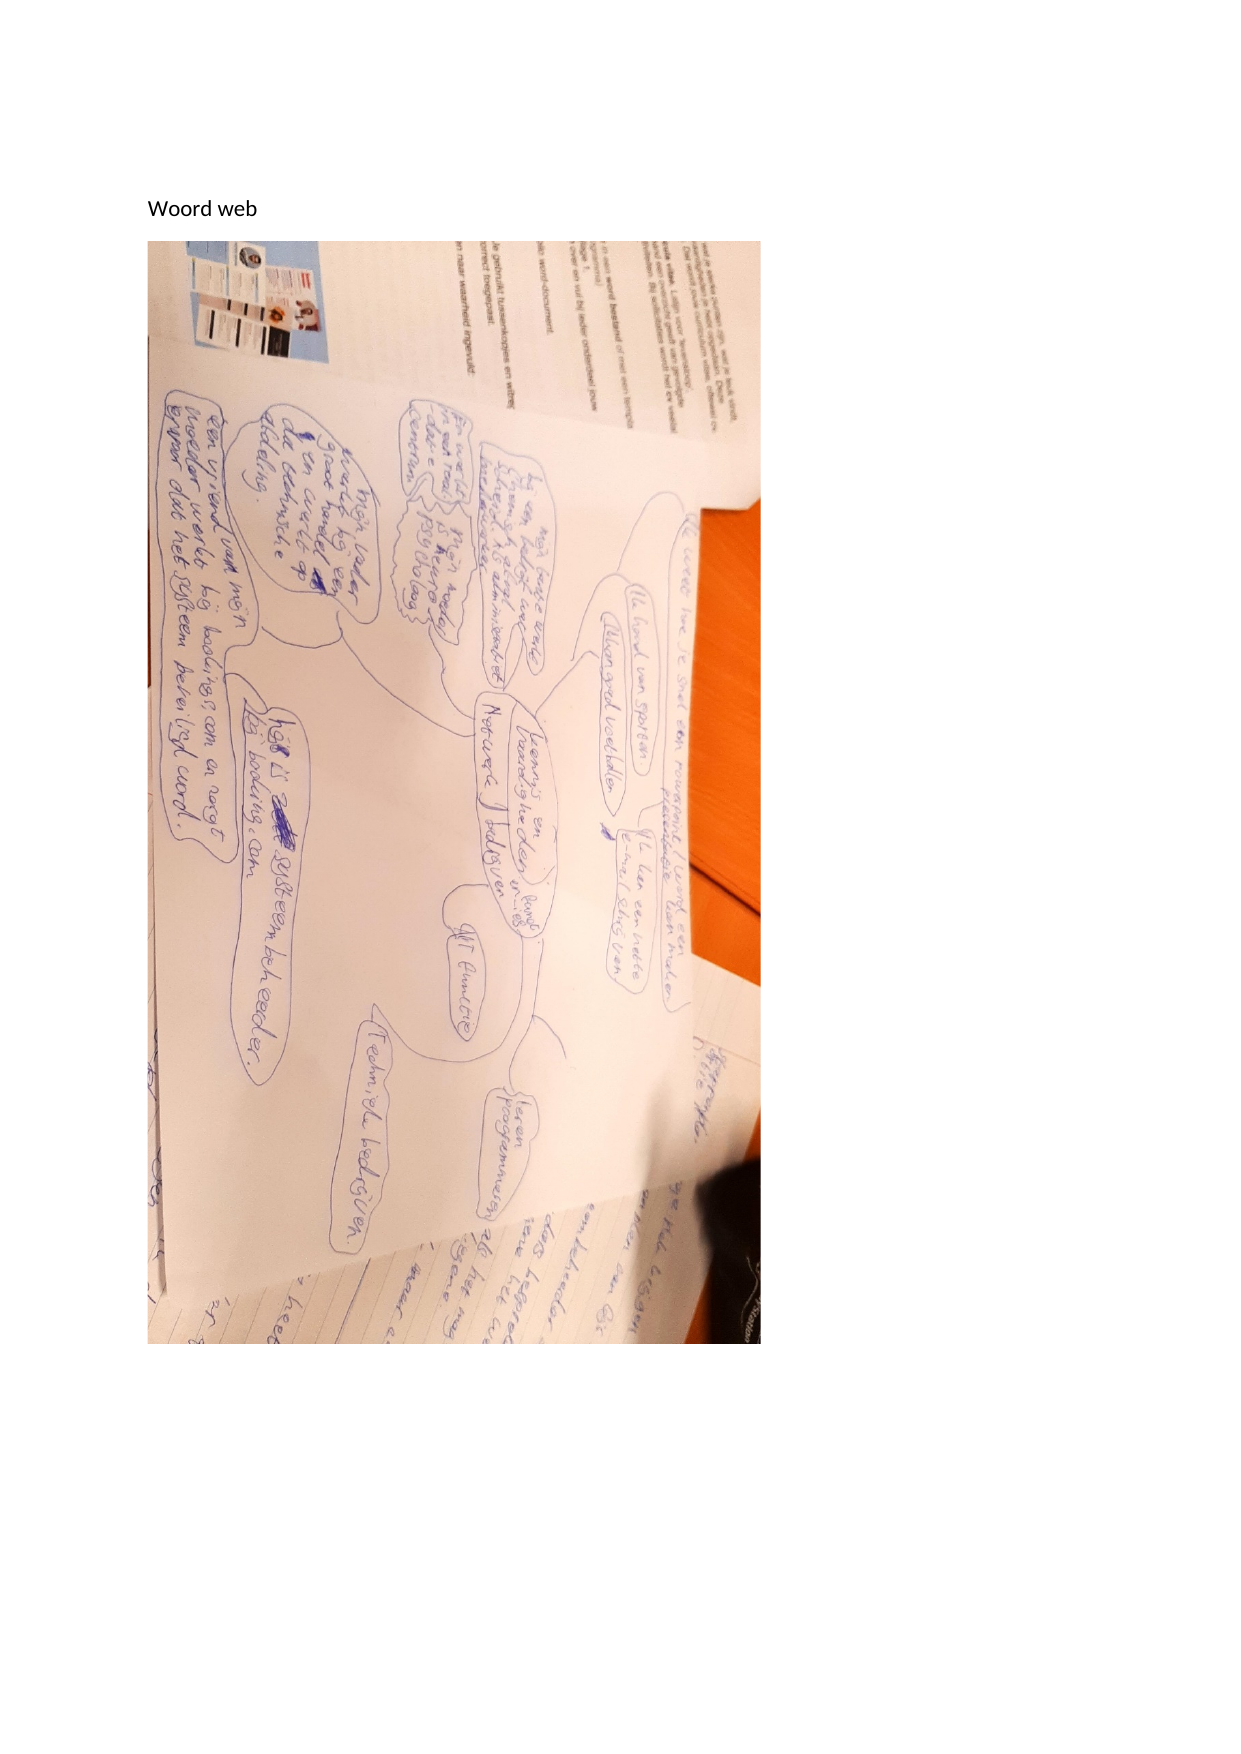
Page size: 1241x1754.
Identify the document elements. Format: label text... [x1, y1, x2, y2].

picture [147, 241, 761, 1344]
text Woord web [148, 194, 1093, 222]
